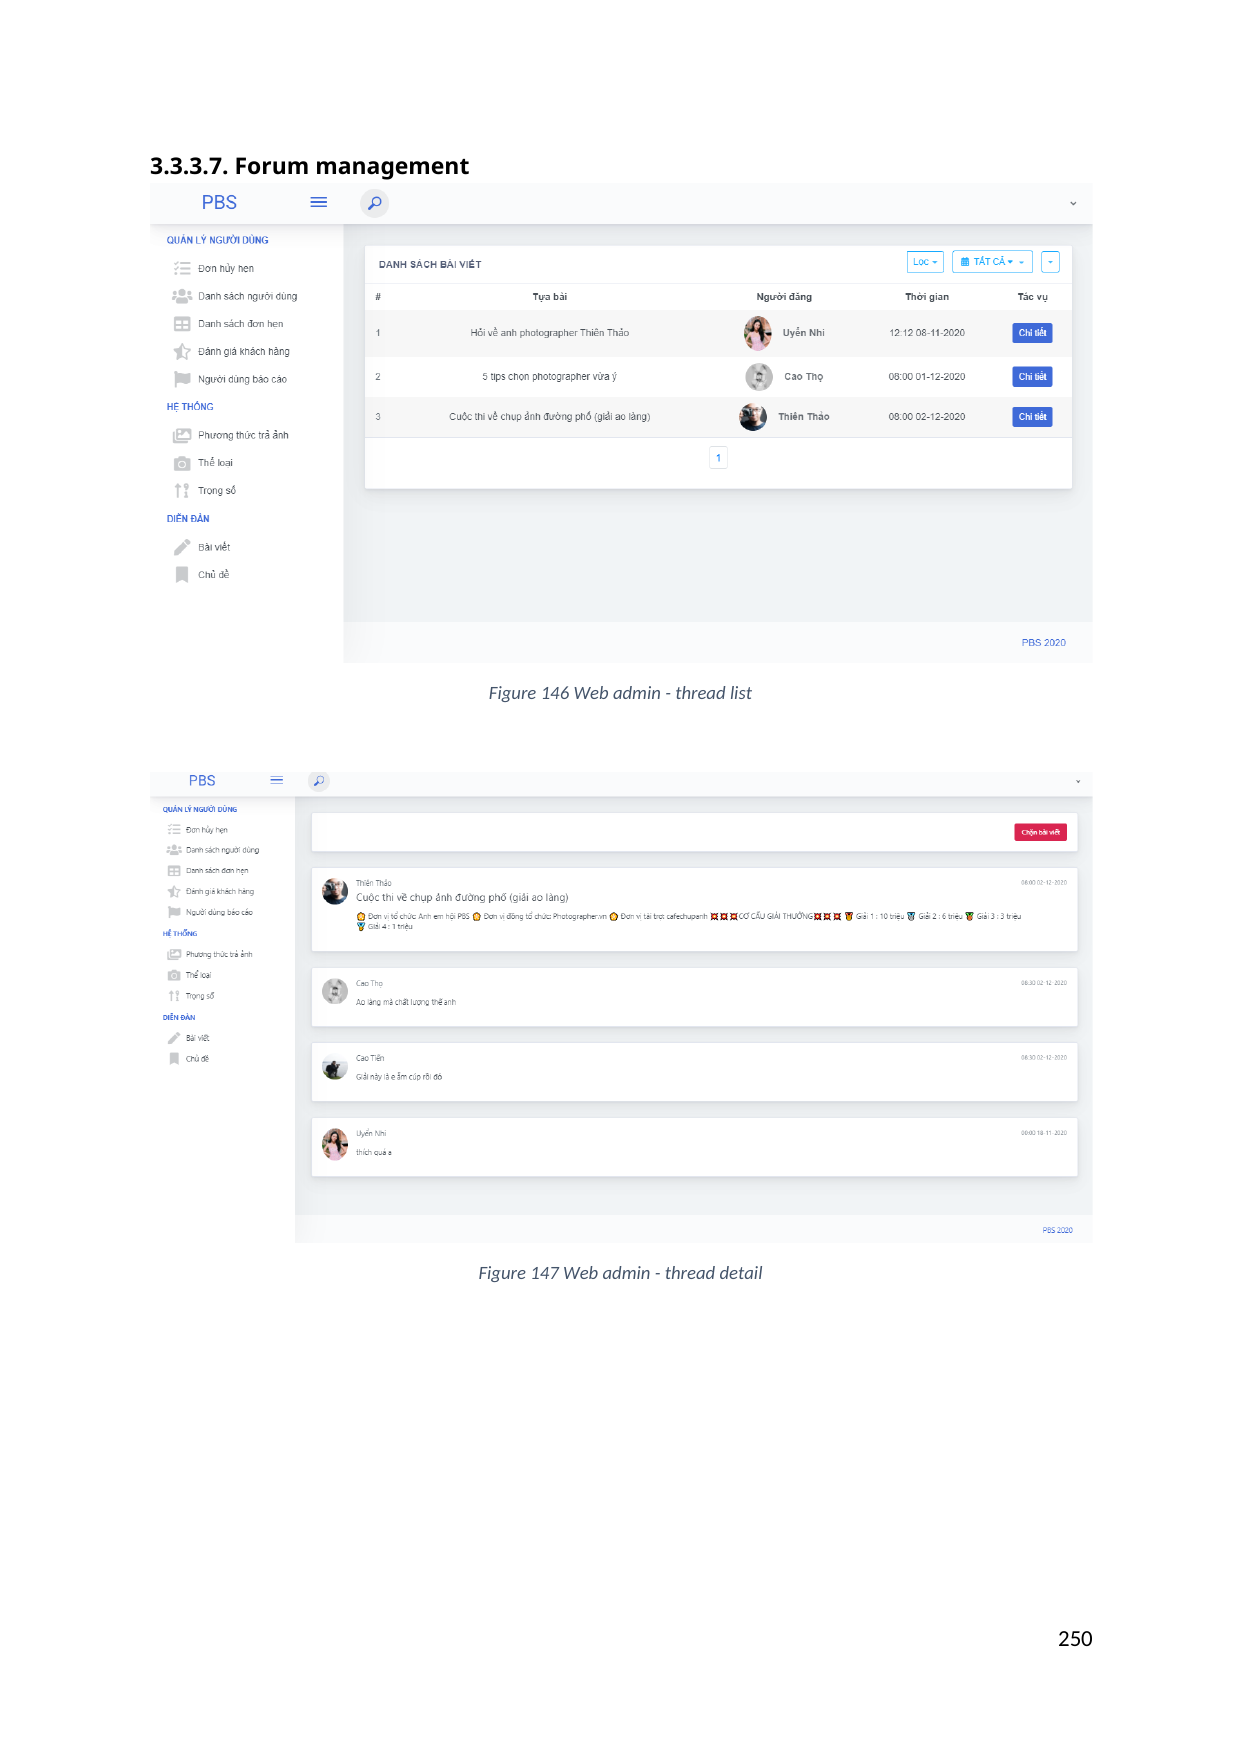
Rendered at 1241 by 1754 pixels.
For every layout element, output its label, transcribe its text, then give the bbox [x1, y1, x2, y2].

picture [150, 772, 1093, 1243]
subtitle 3.3.3.7. Forum management [150, 150, 1093, 181]
text Figure 146 Web admin - thread list [150, 682, 1093, 704]
text Figure 147 Web admin - thread detail [150, 1261, 1093, 1284]
picture [150, 183, 1093, 663]
